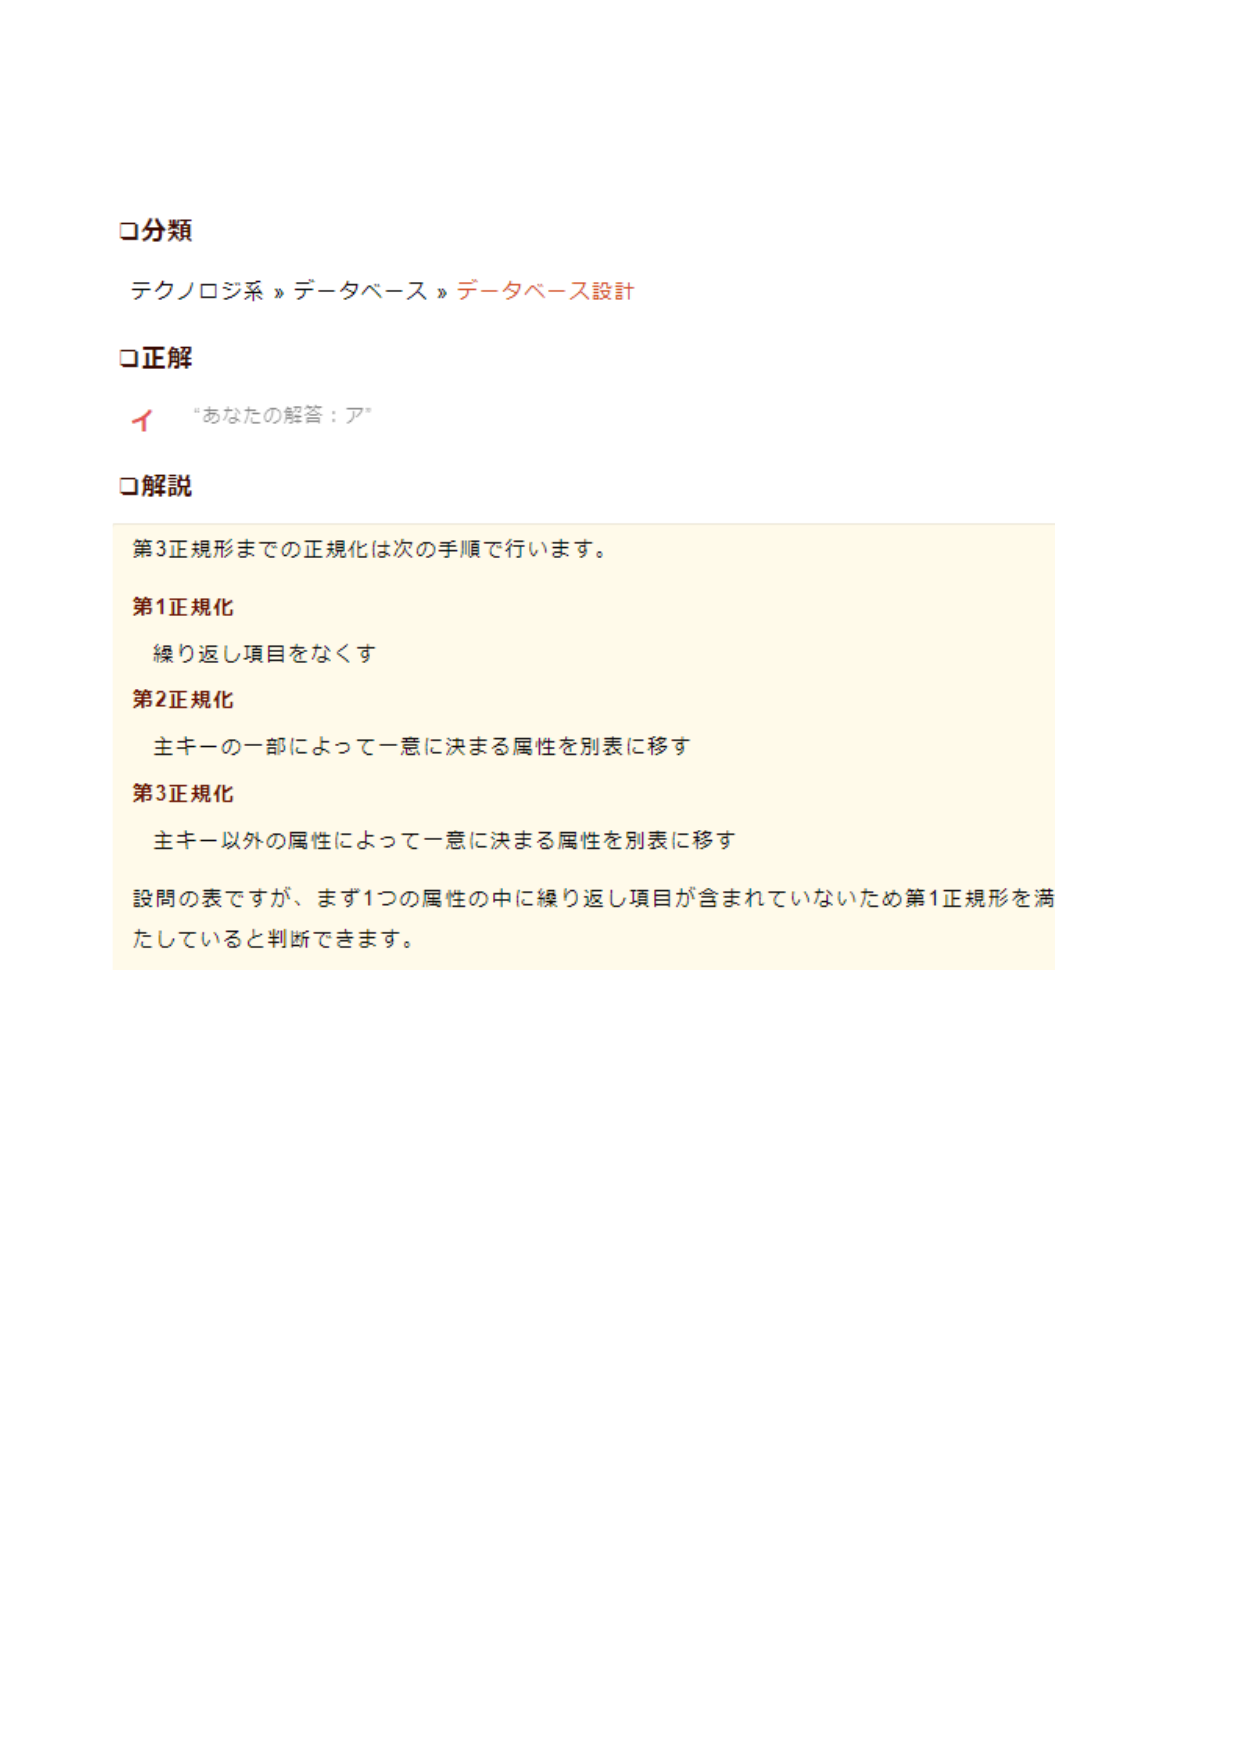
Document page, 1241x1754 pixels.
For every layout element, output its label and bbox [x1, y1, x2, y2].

picture [112, 202, 727, 449]
picture [112, 464, 1055, 970]
